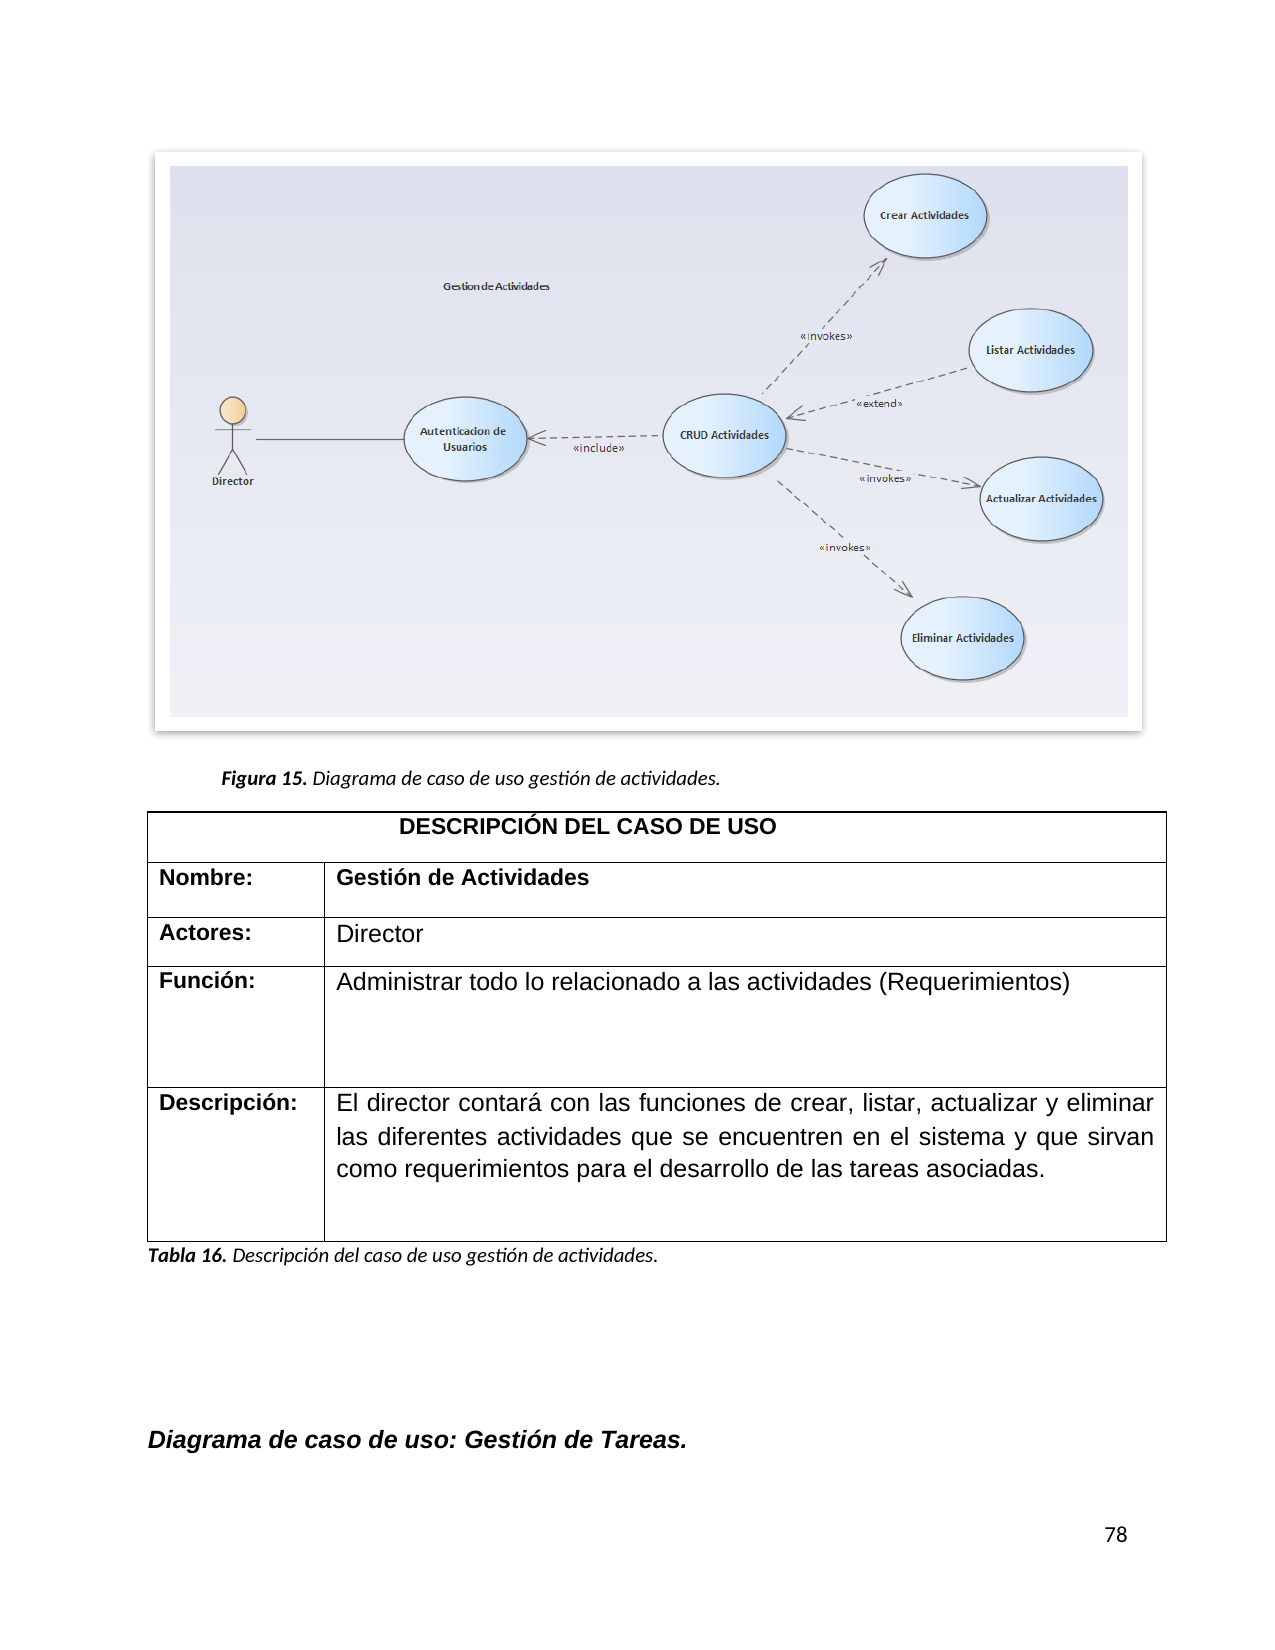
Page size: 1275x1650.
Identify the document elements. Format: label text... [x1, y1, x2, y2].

table_cell Función: [148, 967, 324, 1087]
table_cell Administrar todo lo relacionado a las actividades (Requerimientos) [325, 967, 1166, 1087]
text Figura 15. Diagrama de caso de uso gestión de actividades. [148, 766, 1127, 791]
table_cell El director contará con las funciones de crear, listar, actualizar y eliminar las diferentes actividades que se encuentren en el sistema y que sirvan como requerimientos para el desarrollo de las tareas asociadas. [325, 1088, 1166, 1241]
text Tabla 16. Descripción del caso de uso gestión de actividades. [148, 1242, 1127, 1267]
table_cell Director [325, 918, 1166, 966]
text Diagrama de caso de uso: Gestión de Tareas. [148, 1425, 1127, 1454]
picture [170, 166, 1128, 717]
table_cell Actores: [148, 918, 324, 966]
table_header [148, 813, 325, 862]
table_header DESCRIPCIÓN DEL CASO DE USO [325, 813, 1166, 862]
table_cell Gestión de Actividades [325, 863, 1166, 917]
table_cell Nombre: [148, 863, 324, 917]
table_cell Descripción: [148, 1088, 324, 1241]
